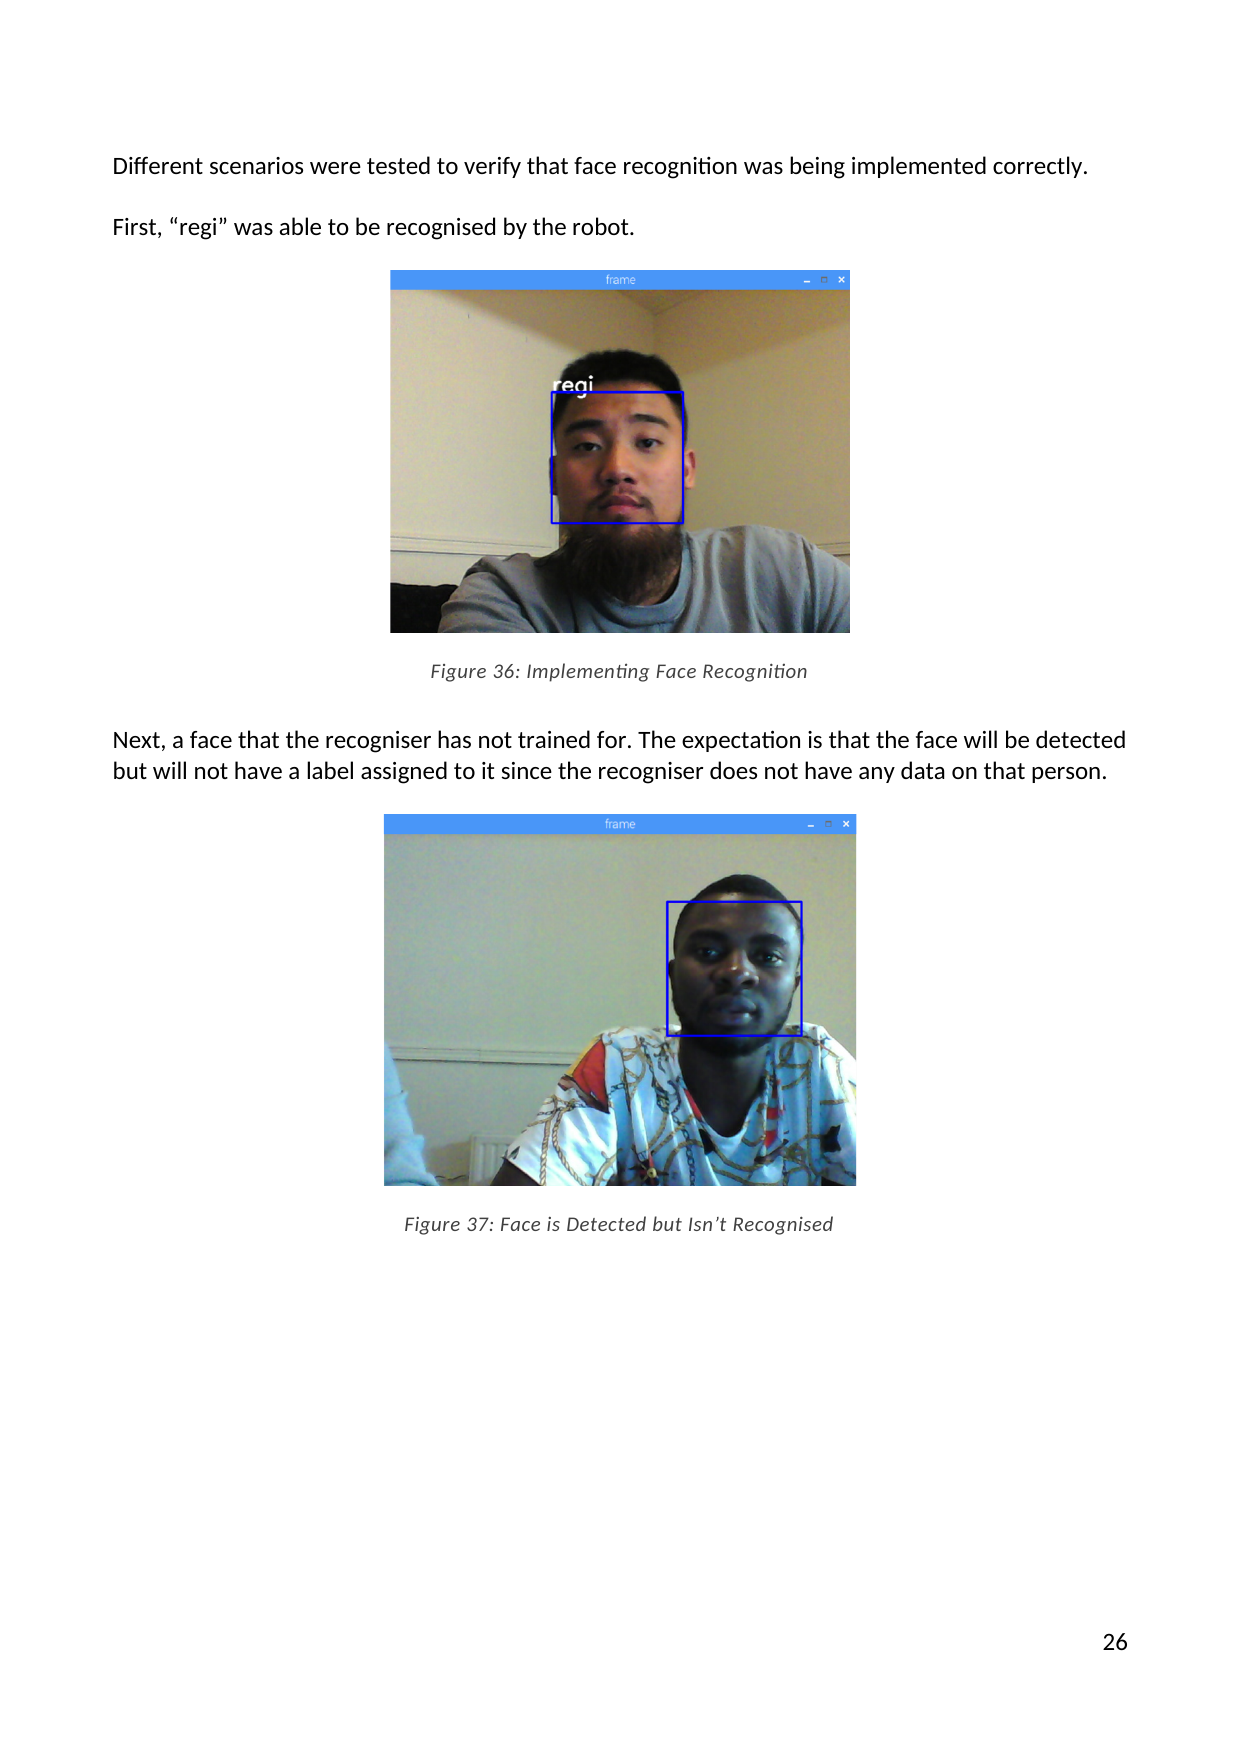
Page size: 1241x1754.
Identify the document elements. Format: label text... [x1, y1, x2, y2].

text Different scenarios were tested to verify that face recognition was being implemented correctly. [112, 150, 1128, 181]
text First, “regi” was able to be recognised by the robot. [112, 211, 1128, 242]
text Next, a face that the recogniser has not trained for. The expectation is that the face will be detected but will not have a label assigned to it since the recogniser does not have any data on that person. [112, 725, 1128, 786]
text Figure 36: Implementing Face Recognition [112, 658, 1128, 683]
picture [390, 270, 850, 633]
text Figure 37: Face is Detected but Isn’t Recognised [112, 1211, 1128, 1236]
picture [383, 814, 857, 1186]
